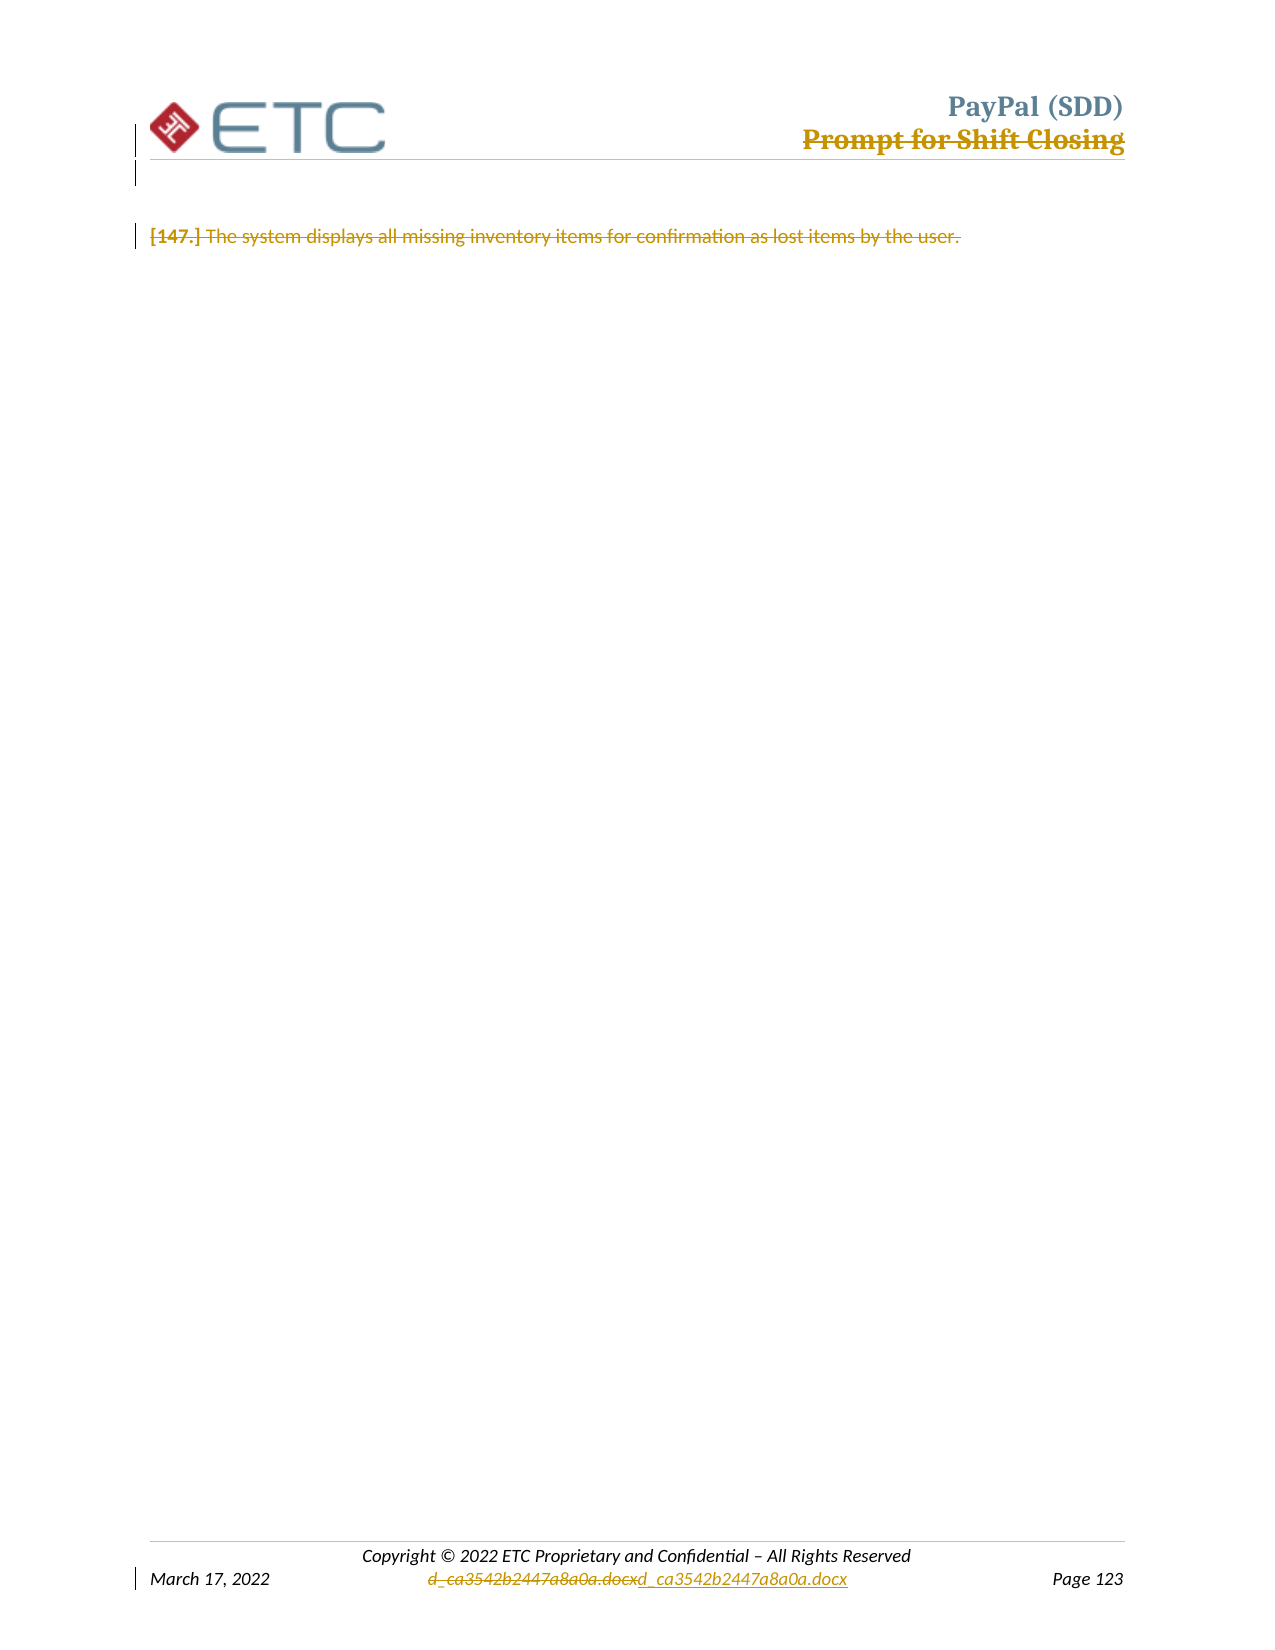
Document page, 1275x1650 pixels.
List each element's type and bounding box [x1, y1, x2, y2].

picture [150, 102, 386, 153]
